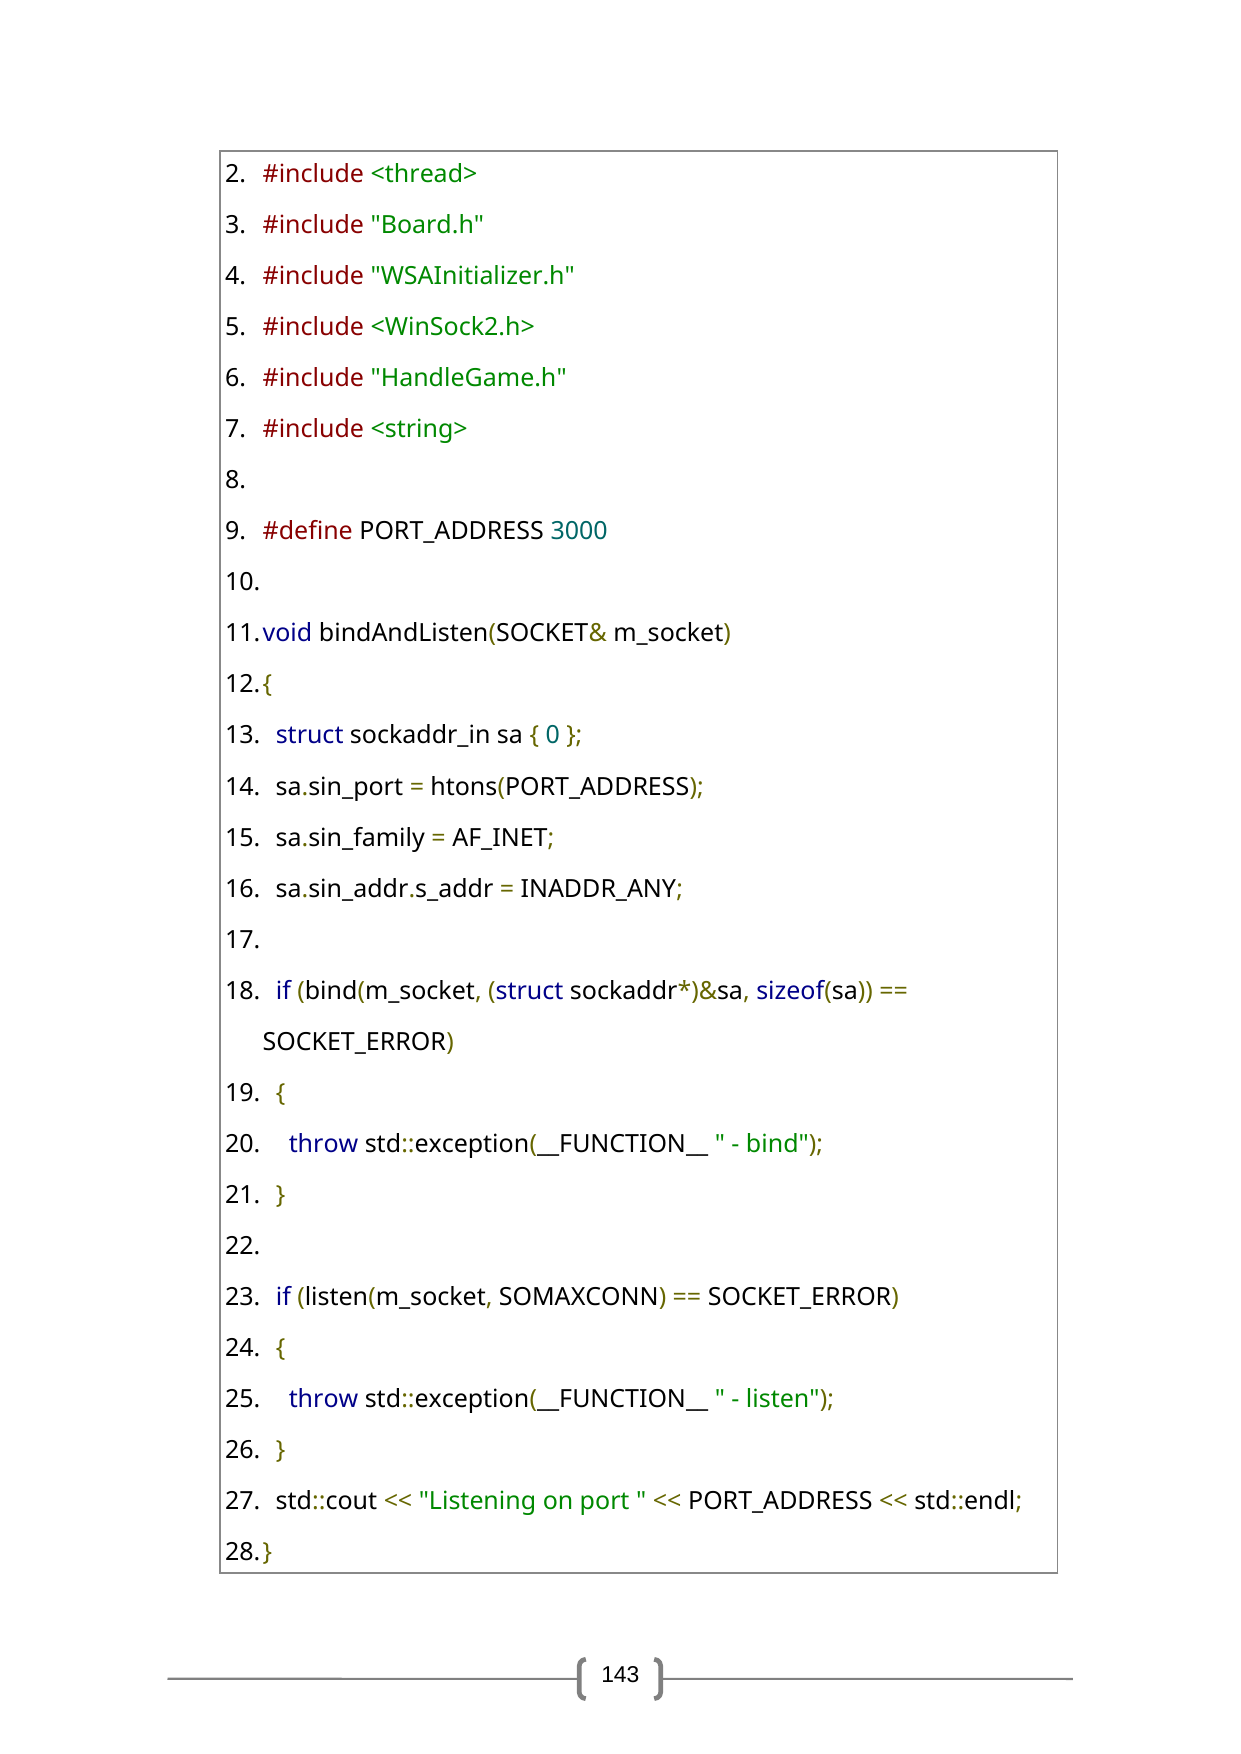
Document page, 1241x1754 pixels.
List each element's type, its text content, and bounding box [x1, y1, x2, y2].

list if (bind(m_socket, (struct sockaddr*)&sa, sizeof(sa)) == SOCKET_ERROR) [221, 967, 1057, 1057]
list #include <string> [221, 405, 1057, 445]
list { [221, 660, 1057, 700]
list throw std::exception(__FUNCTION__ " - bind"); [221, 1120, 1057, 1159]
list { [221, 1324, 1057, 1364]
list #include "WSAInitializer.h" [221, 252, 1057, 292]
list sa.sin_family = AF_INET; [221, 813, 1057, 853]
list throw std::exception(__FUNCTION__ " - listen"); [221, 1375, 1057, 1415]
list #include <WinSock2.h> [221, 303, 1057, 343]
list if (listen(m_socket, SOMAXCONN) == SOCKET_ERROR) [221, 1273, 1057, 1313]
list sa.sin_addr.s_addr = INADDR_ANY; [221, 864, 1057, 904]
list #define PORT_ADDRESS 3000 [221, 507, 1057, 547]
list struct sockaddr_in sa { 0 }; [221, 711, 1057, 751]
list std::cout << "Listening on port " << PORT_ADDRESS << std::endl; [221, 1477, 1057, 1517]
list { [221, 1069, 1057, 1108]
list #include "Board.h" [221, 201, 1057, 241]
list } [221, 1528, 1057, 1572]
list } [221, 1426, 1057, 1466]
list #include <thread> [221, 152, 1057, 190]
list void bindAndListen(SOCKET& m_socket) [221, 609, 1057, 649]
list } [221, 1171, 1057, 1211]
list #include "HandleGame.h" [221, 354, 1057, 394]
list sa.sin_port = htons(PORT_ADDRESS); [221, 762, 1057, 802]
